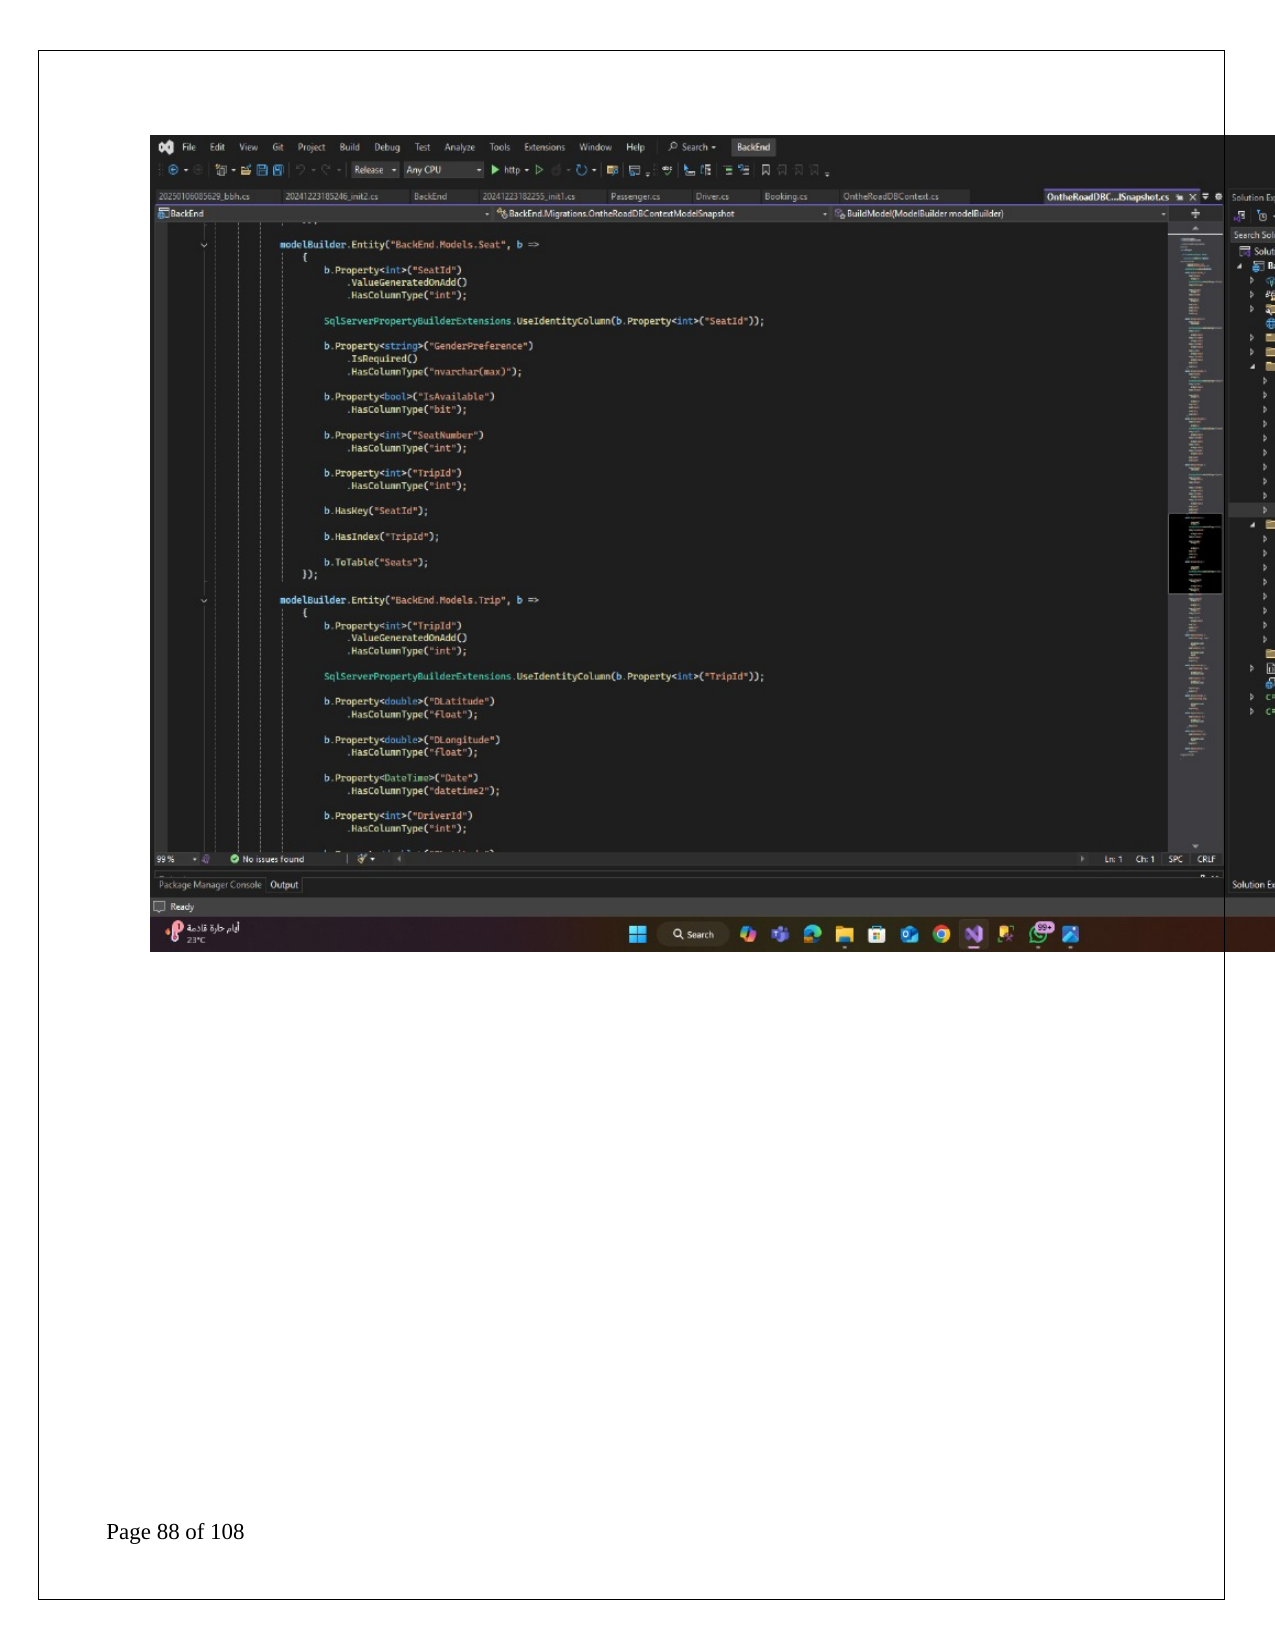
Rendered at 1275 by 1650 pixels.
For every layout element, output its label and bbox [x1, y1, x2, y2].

picture [150, 135, 1224, 952]
picture [1225, 135, 1275, 952]
